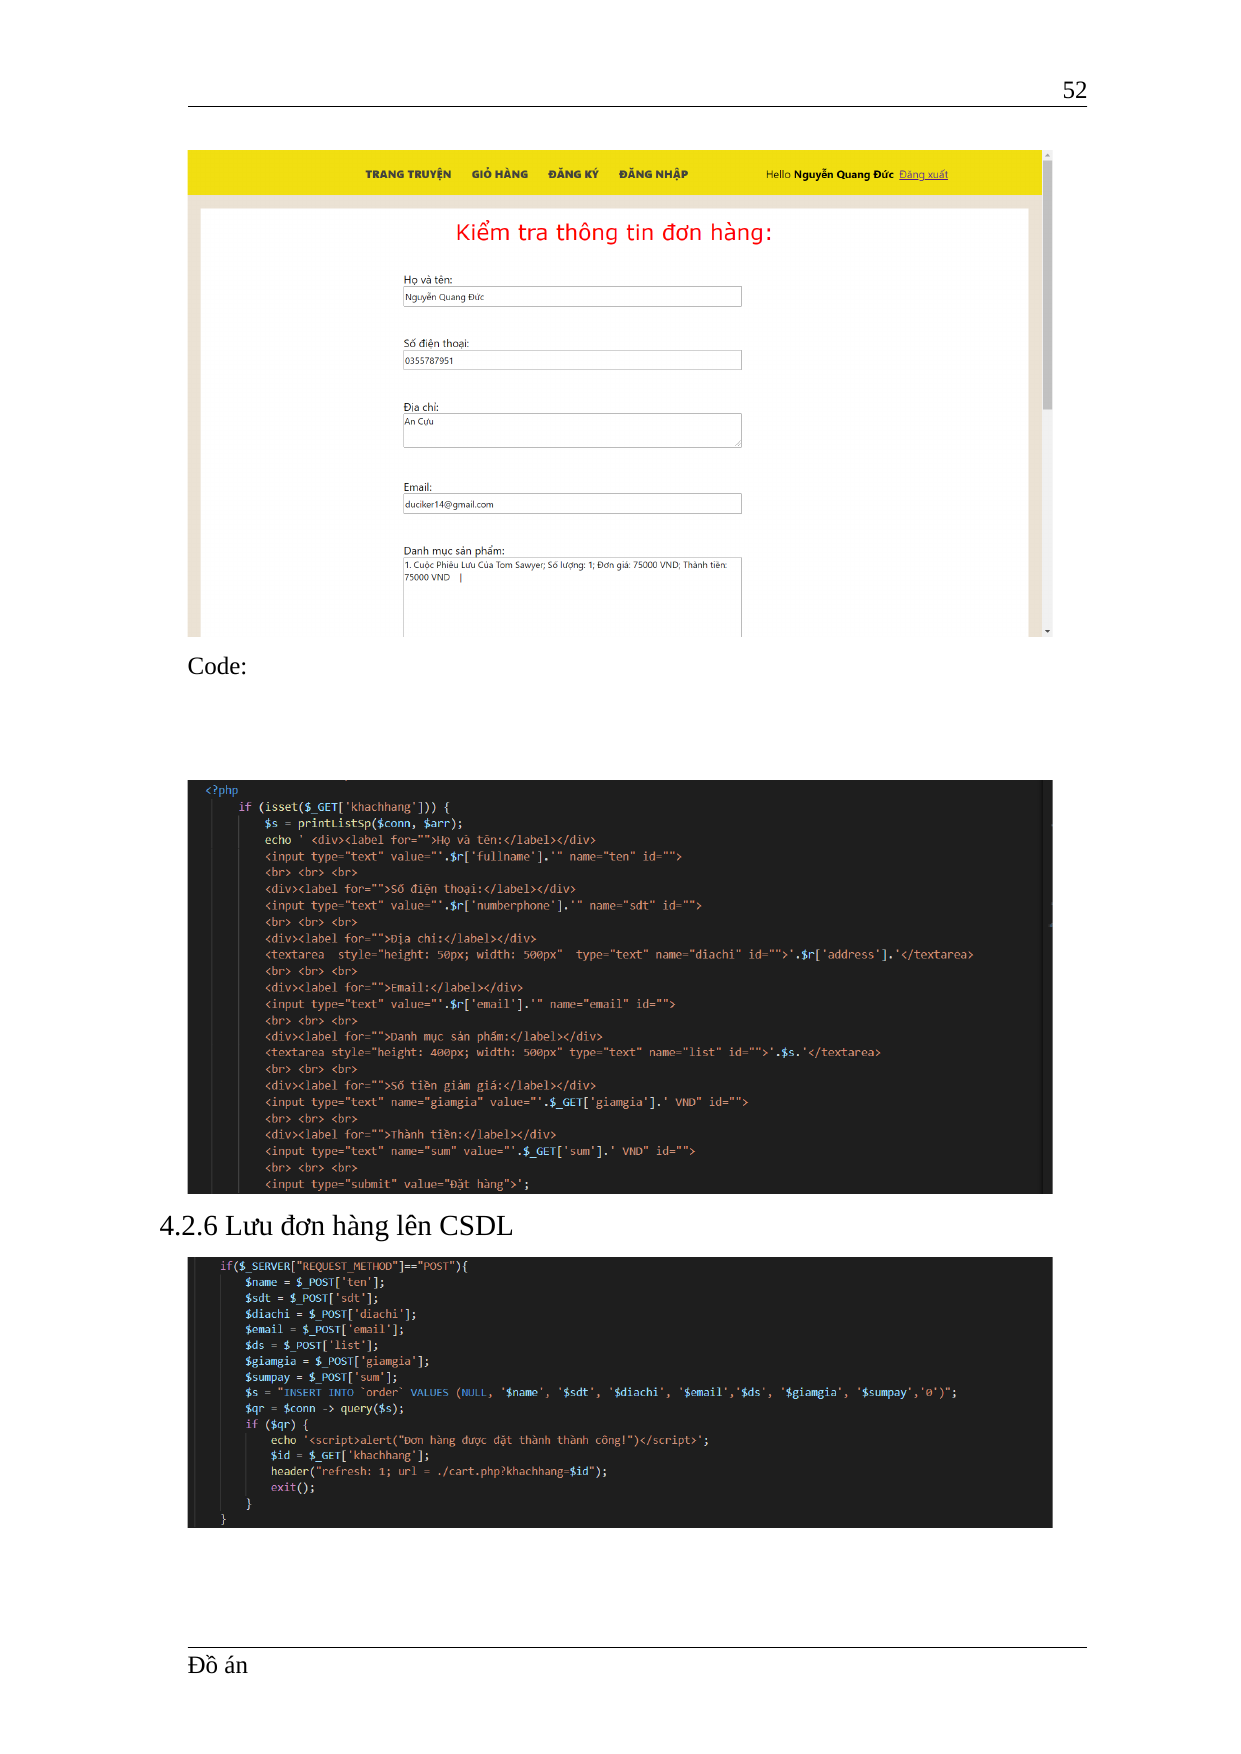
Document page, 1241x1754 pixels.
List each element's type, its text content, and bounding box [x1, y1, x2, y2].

picture [187, 780, 1053, 1194]
picture [187, 150, 1053, 637]
text 4.2.6 Lưu đơn hàng lên CSDL [159, 1208, 1053, 1241]
picture [187, 1257, 1053, 1528]
text Code: [187, 651, 1053, 680]
